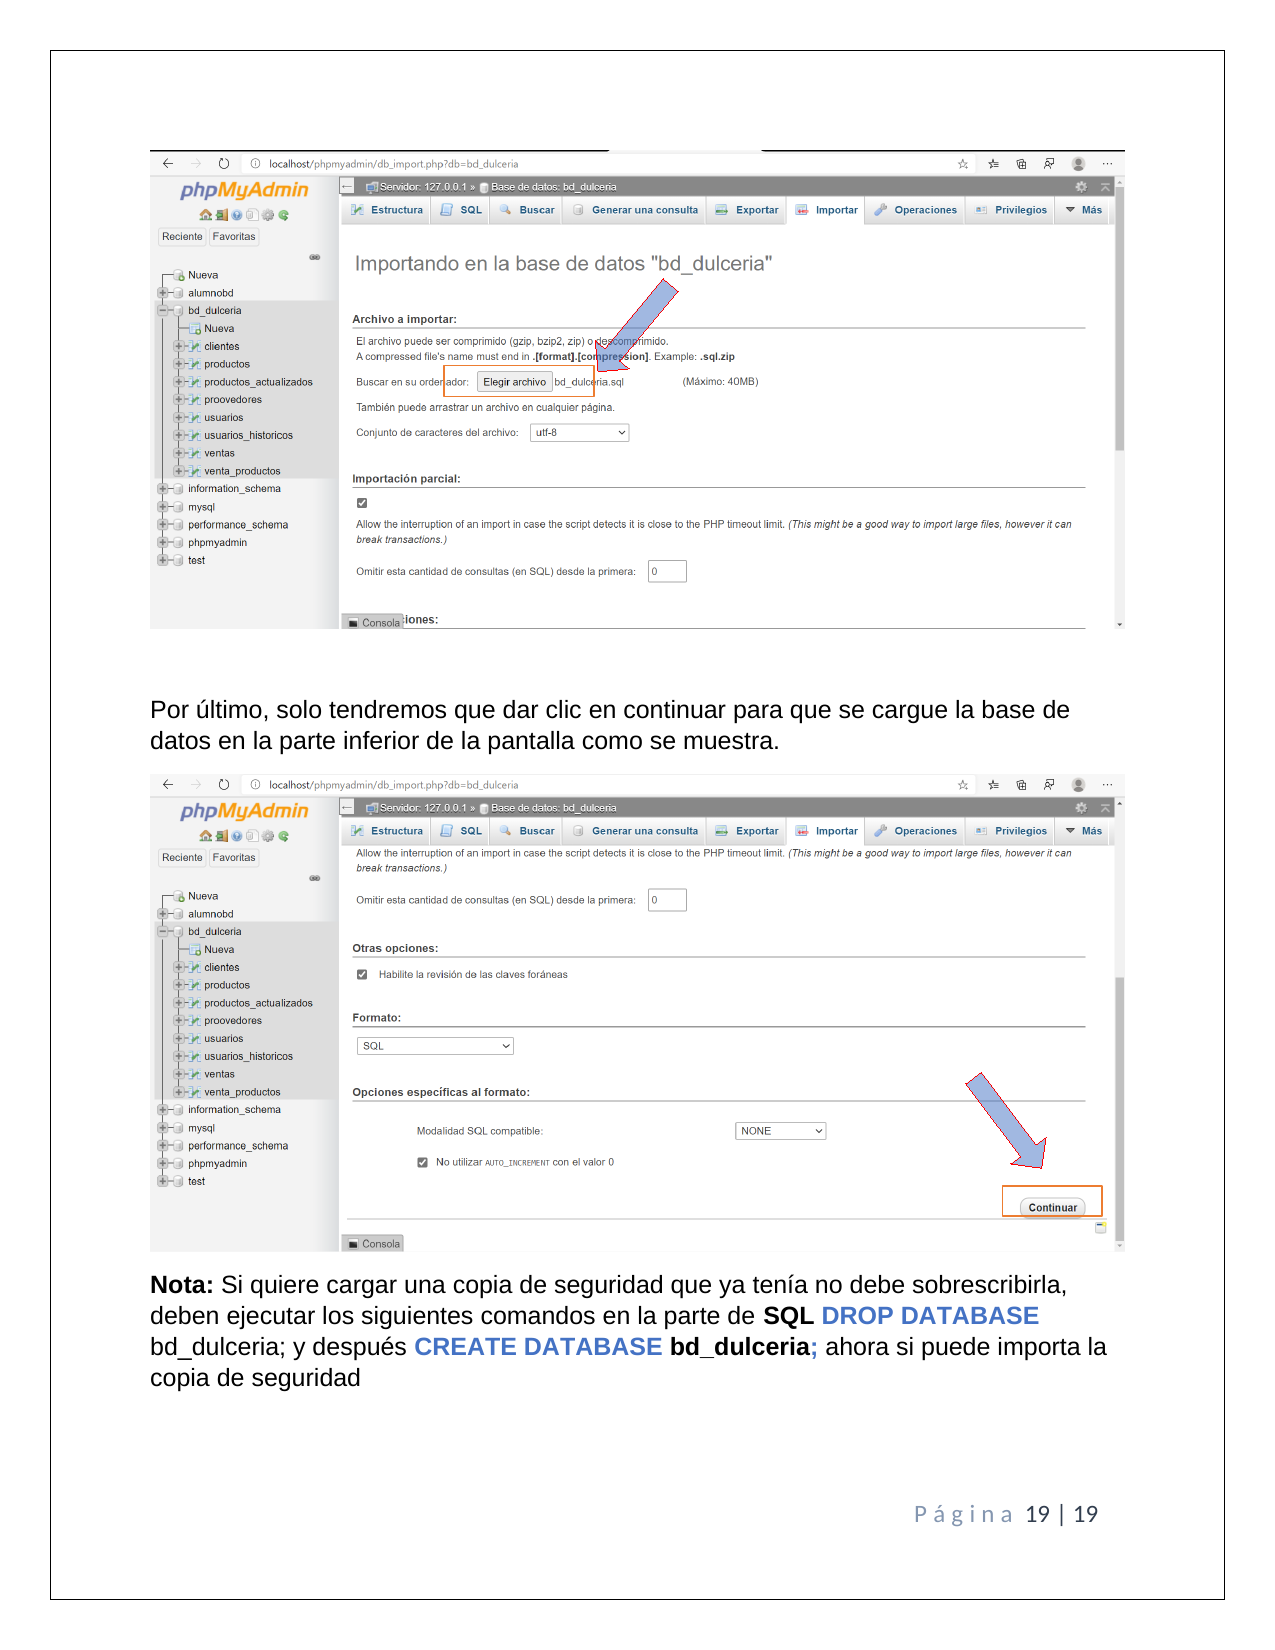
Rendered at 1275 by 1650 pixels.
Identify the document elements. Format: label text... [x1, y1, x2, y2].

picture [150, 150, 1125, 629]
text Nota: Si quiere cargar una copia de seguridad que ya tenía no debe sobrescribirla, deben ejecutar los siguientes comandos en la parte de SQL DROP DATABASE bd_dulceria; y después CREATE DATABASE bd_dulceria; ahora si puede importa la copia de seguridad [150, 1270, 1125, 1392]
text Por último, solo tendremos que dar clic en continuar para que se cargue la base de datos en la parte inferior de la pantalla como se muestra. [150, 695, 1125, 755]
picture [150, 774, 1125, 1252]
